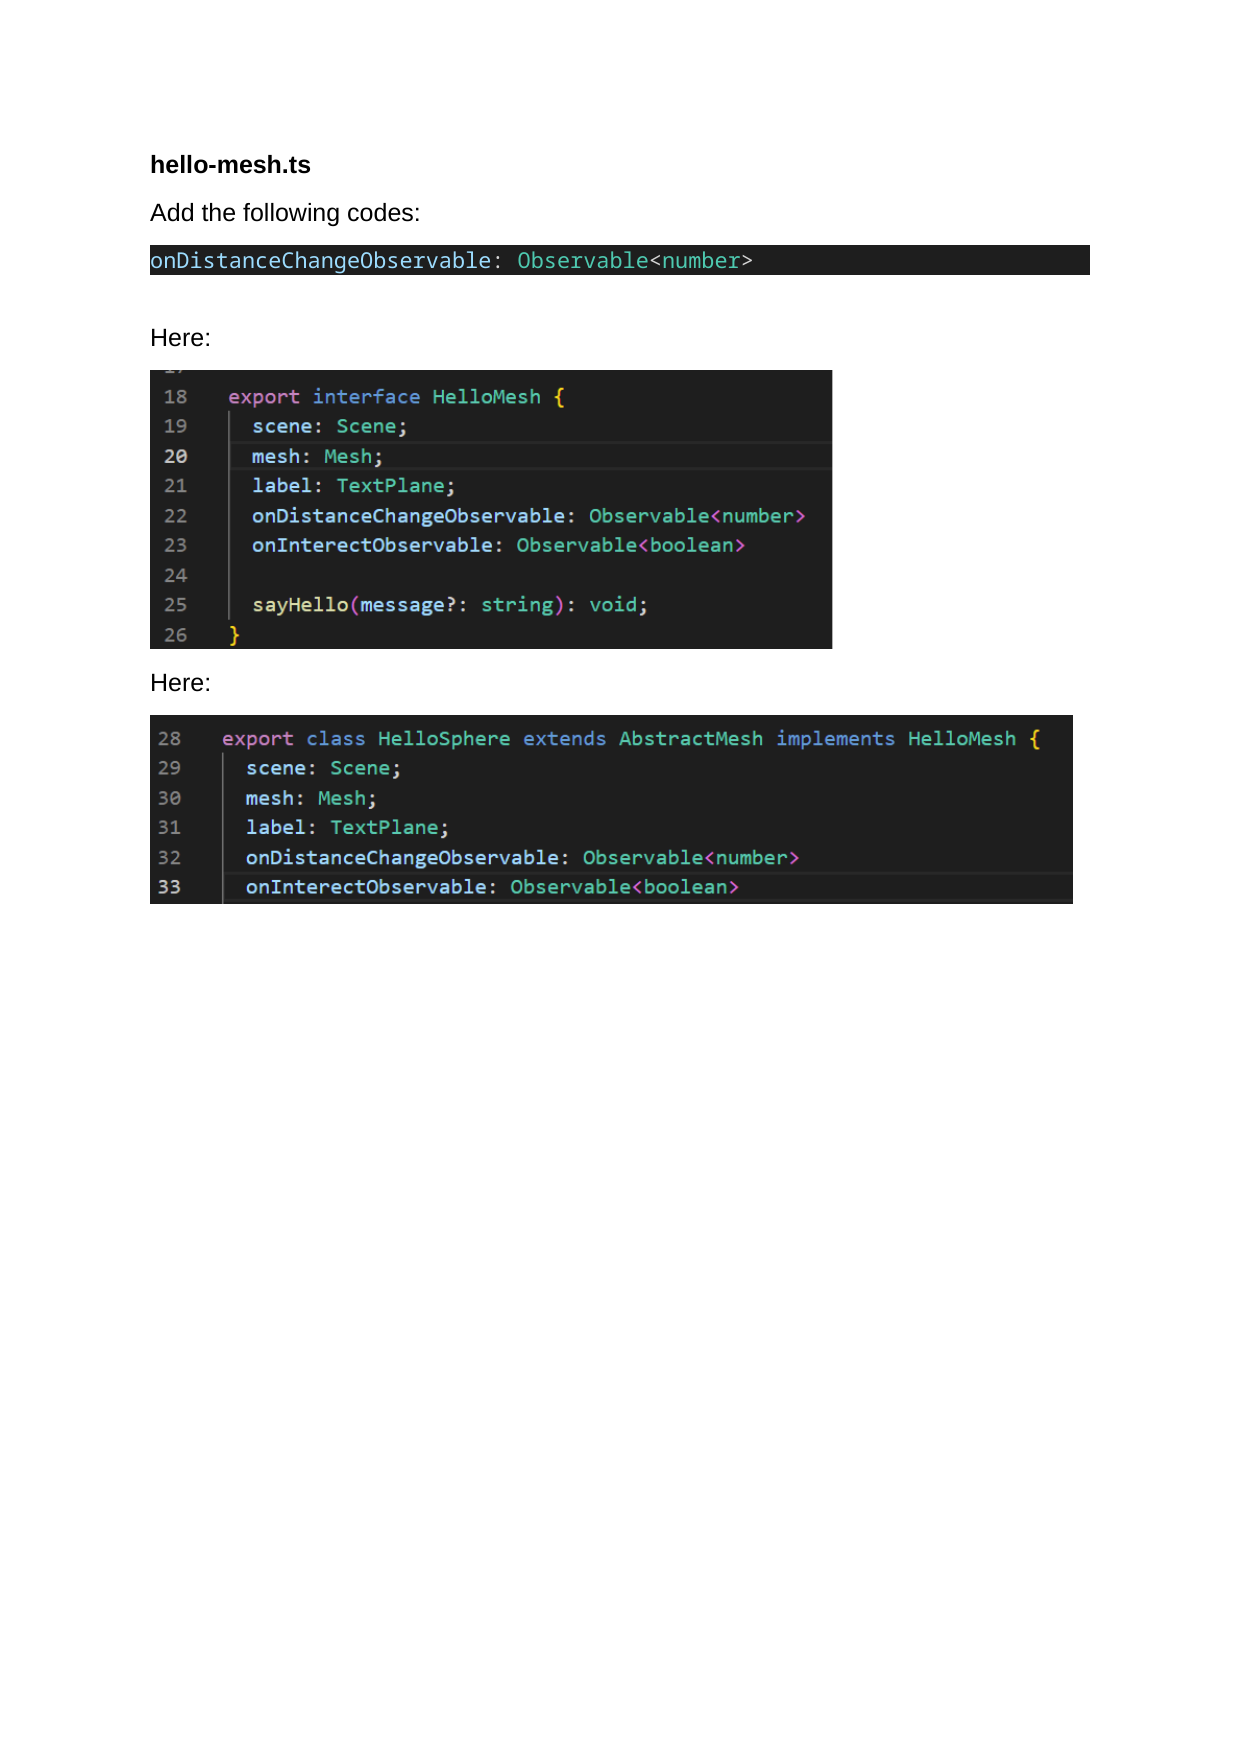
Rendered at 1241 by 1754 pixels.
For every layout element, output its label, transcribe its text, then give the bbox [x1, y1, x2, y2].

text hello-mesh.ts [150, 150, 1090, 179]
text Here: [150, 668, 1090, 696]
text Add the following codes: [150, 198, 1090, 226]
text onDistanceChangeObservable: Observable<number> [150, 245, 1090, 275]
picture [150, 370, 833, 649]
text Here: [150, 323, 1090, 352]
picture [150, 715, 1073, 904]
